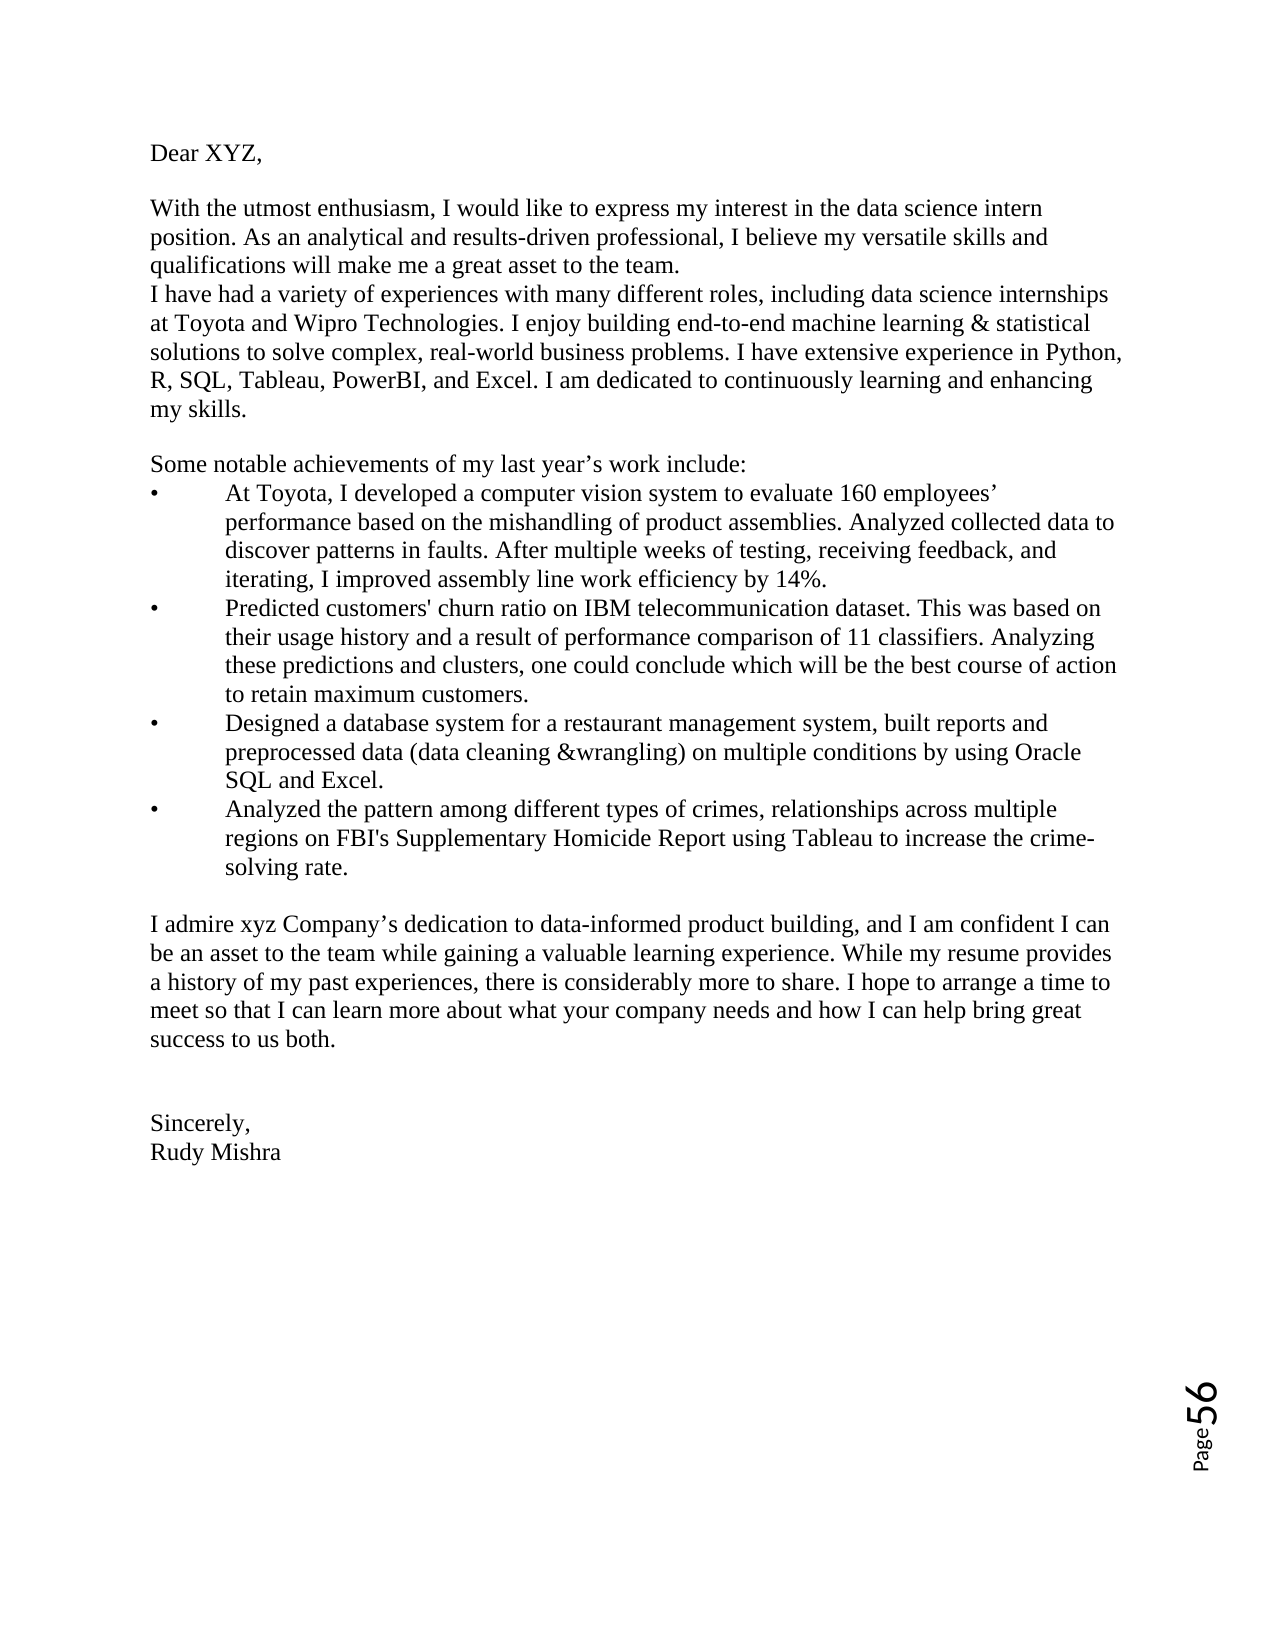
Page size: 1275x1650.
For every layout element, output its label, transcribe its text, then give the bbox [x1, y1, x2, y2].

text • Analyzed the pattern among different types of crimes, relationships across multiple regions on FBI's Supplementary Homicide Report using Tableau to increase the crime-solving rate. [150, 794, 1125, 881]
text Sincerely, [150, 1108, 1125, 1137]
text Rudy Mishra [150, 1137, 1125, 1166]
text I have had a variety of experiences with many different roles, including data science internships at Toyota and Wipro Technologies. I enjoy building end-to-end machine learning & statistical solutions to solve complex, real-world business problems. I have extensive experience in Python, R, SQL, Tableau, PowerBI, and Excel. I am dedicated to continuously learning and enhancing my skills. [150, 279, 1125, 423]
text I admire xyz Company’s dedication to data-informed product building, and I am confident I can be an asset to the team while gaining a valuable learning experience. While my resume provides a history of my past experiences, there is considerably more to share. I hope to arrange a time to meet so that I can learn more about what your company needs and how I can help bring great success to us both. [150, 909, 1125, 1053]
text • Predicted customers' churn ratio on IBM telecommunication dataset. This was based on their usage history and a result of performance comparison of 11 classifiers. Analyzing these predictions and clusters, one could conclude which will be the best course of action to retain maximum customers. [150, 593, 1125, 708]
text • Designed a database system for a restaurant management system, built reports and preprocessed data (data cleaning &wrangling) on multiple conditions by using Oracle SQL and Excel. [150, 708, 1125, 794]
text • At Toyota, I developed a computer vision system to evaluate 160 employees’ performance based on the mishandling of product assemblies. Analyzed collected data to discover patterns in faults. After multiple weeks of testing, receiving feedback, and iterating, I improved assembly line work efficiency by 14%. [150, 478, 1125, 593]
text Dear XYZ, [150, 138, 1125, 167]
text Some notable achievements of my last year’s work include: [150, 449, 1125, 478]
text With the utmost enthusiasm, I would like to express my interest in the data science intern position. As an analytical and results-driven professional, I believe my versatile skills and qualifications will make me a great asset to the team. [150, 193, 1125, 279]
